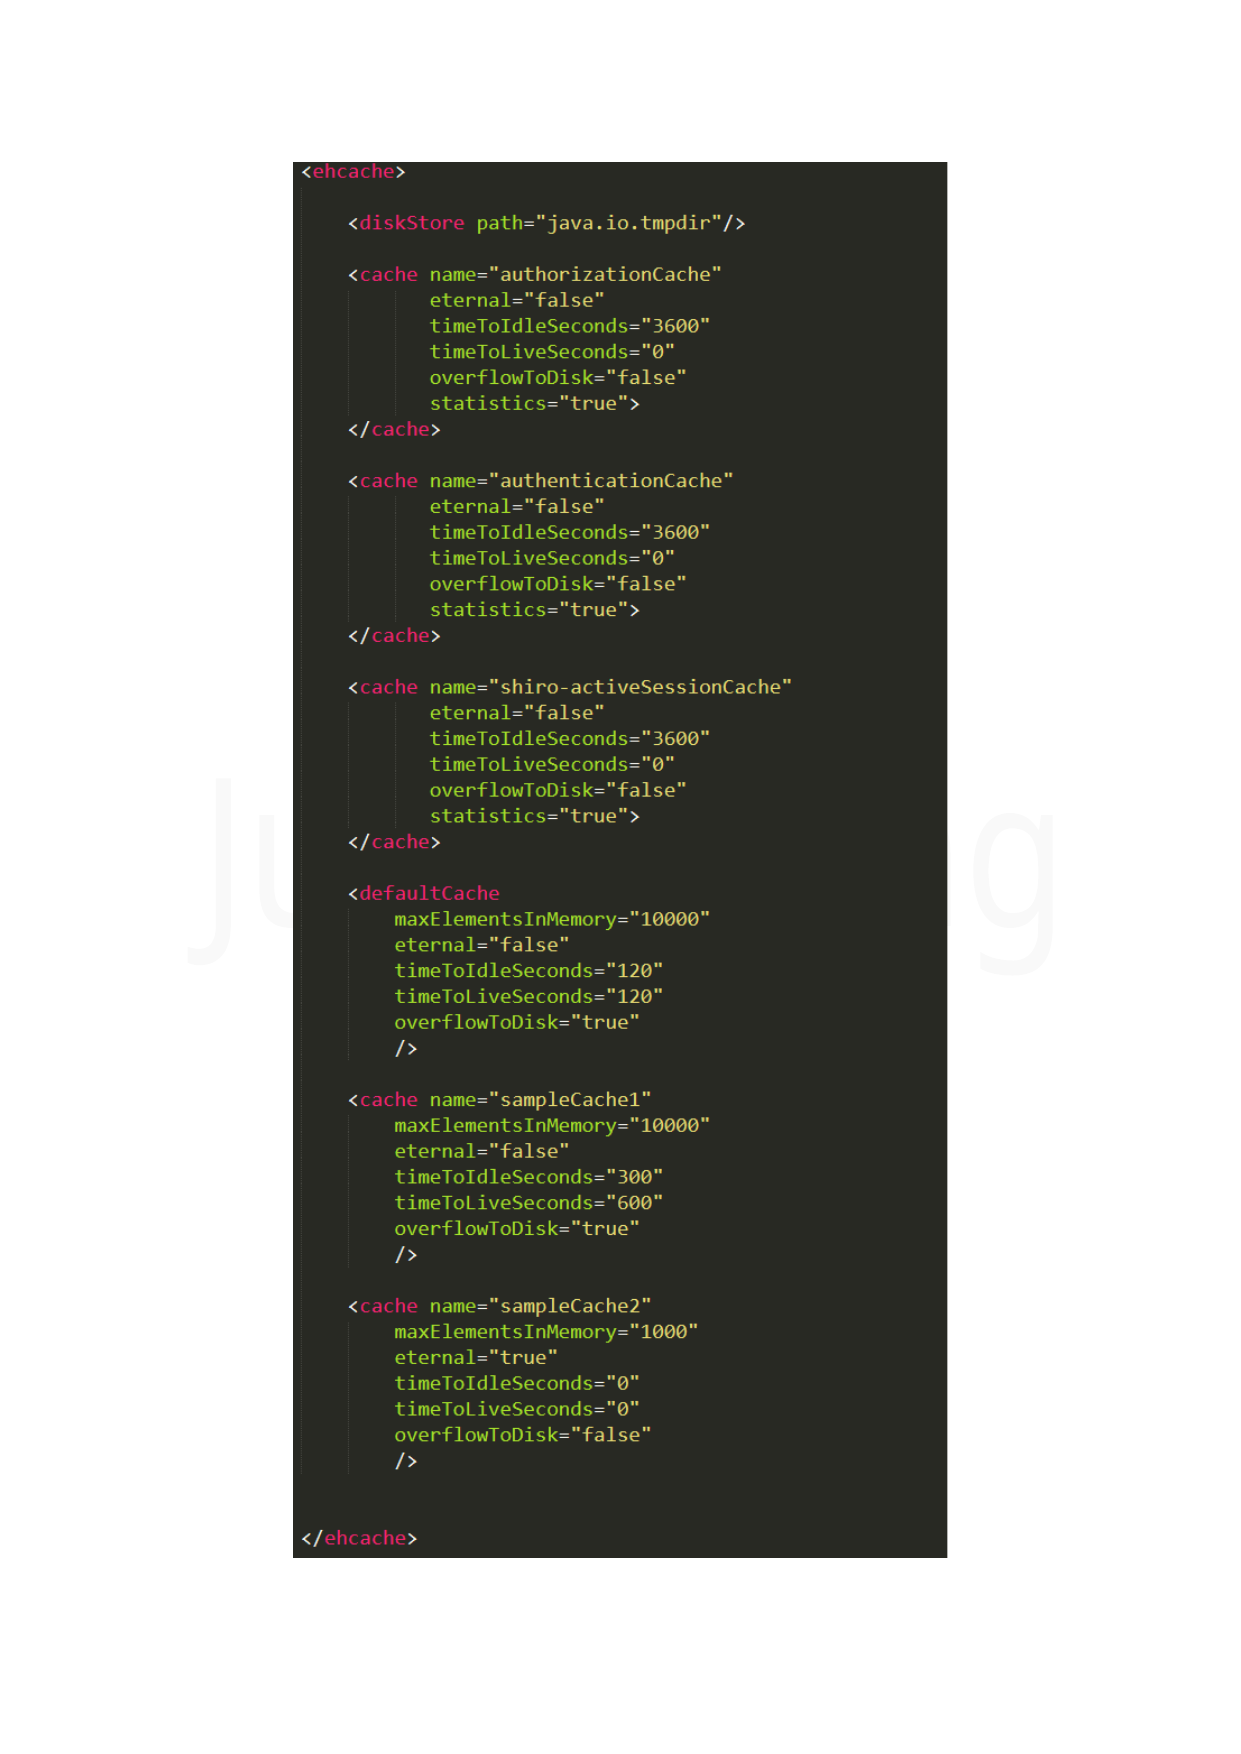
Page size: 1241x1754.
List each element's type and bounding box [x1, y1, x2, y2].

picture [293, 162, 948, 1558]
